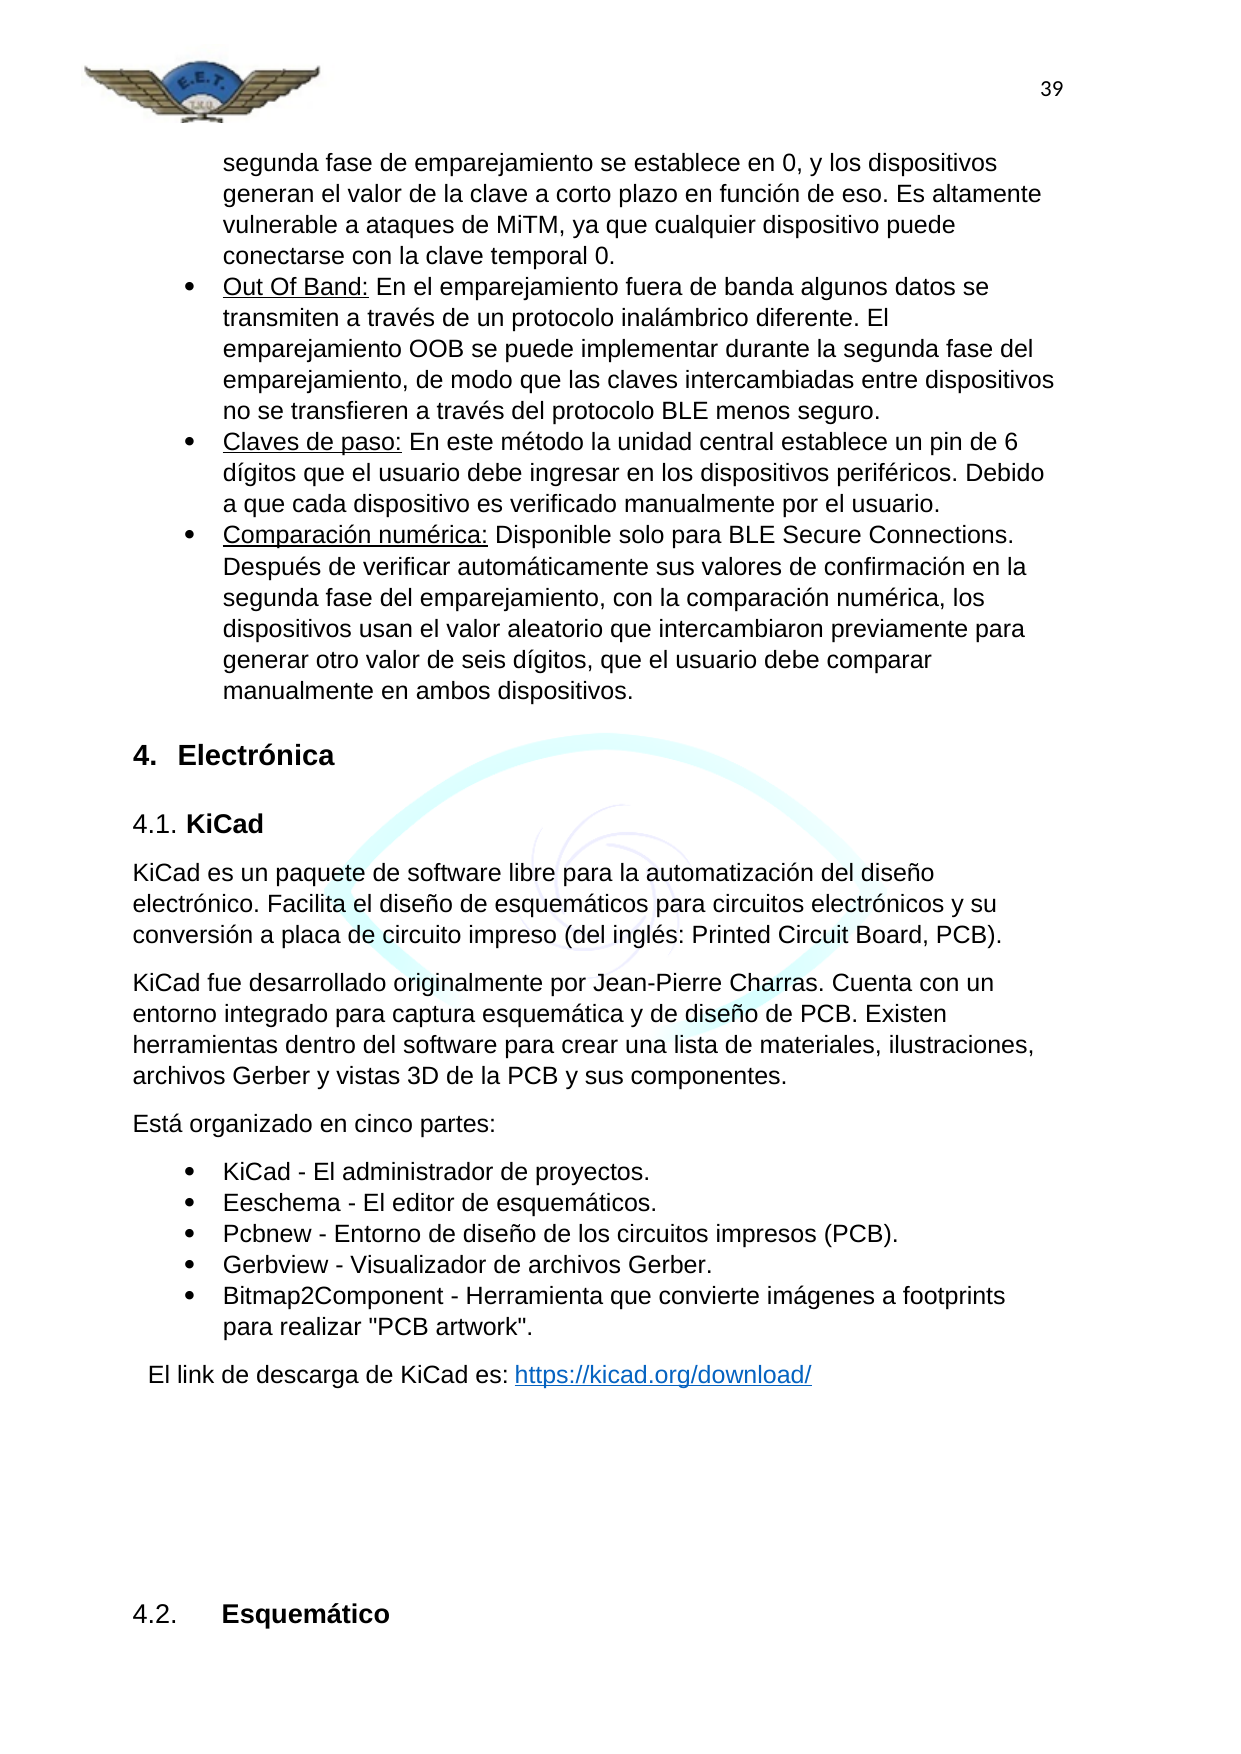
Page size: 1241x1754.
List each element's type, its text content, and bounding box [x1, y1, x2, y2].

text KiCad fue desarrollado originalmente por Jean-Pierre Charras. Cuenta con un entorno integrado para captura esquemática y de diseño de PCB. Existen herramientas dentro del software para crear una lista de materiales, ilustraciones, archivos Gerber y vistas 3D de la PCB y sus componentes. [132, 968, 1063, 1090]
list Pcbnew - Entorno de diseño de los circuitos impresos (PCB). [185, 1219, 1063, 1248]
text KiCad es un paquete de software libre para la automatización del diseño electrónico. Facilita el diseño de esquemáticos para circuitos electrónicos y su conversión a placa de circuito impreso (del inglés: Printed Circuit Board, PCB). [132, 858, 1063, 949]
list Out Of Band: En el emparejamiento fuera de banda algunos datos se transmiten a través de un protocolo inalámbrico diferente. El emparejamiento OOB se puede implementar durante la segunda fase del emparejamiento, de modo que las claves intercambiadas entre dispositivos no se transfieren a través del protocolo BLE menos seguro. [185, 272, 1063, 425]
text El link de descarga de KiCad es: https://kicad.org/download/ [148, 1360, 1063, 1389]
list Bitmap2Component - Herramienta que convierte imágenes a footprints para realizar "PCB artwork". [185, 1281, 1063, 1341]
list Claves de paso: En este método la unidad central establece un pin de 6 dígitos que el usuario debe ingresar en los dispositivos periféricos. Debido a que cada dispositivo es verificado manualmente por el usuario. [185, 427, 1063, 518]
list KiCad - El administrador de proyectos. [185, 1156, 1063, 1185]
list Gerbview - Visualizador de archivos Gerber. [185, 1250, 1063, 1279]
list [185, 148, 1063, 269]
text Está organizado en cinco partes: [132, 1109, 1063, 1137]
list Eeschema - El editor de esquemáticos. [185, 1188, 1063, 1216]
list Esquemático [132, 1598, 1063, 1630]
list Comparación numérica: Disponible solo para BLE Secure Connections. Después de verificar automáticamente sus valores de confirmación en la segunda fase del emparejamiento, con la comparación numérica, los dispositivos usan el valor aleatorio que intercambiaron previamente para generar otro valor de seis dígitos, que el usuario debe comparar manualmente en ambos dispositivos. [185, 520, 1063, 704]
list KiCad [132, 808, 1063, 839]
list Electrónica [133, 738, 1063, 771]
